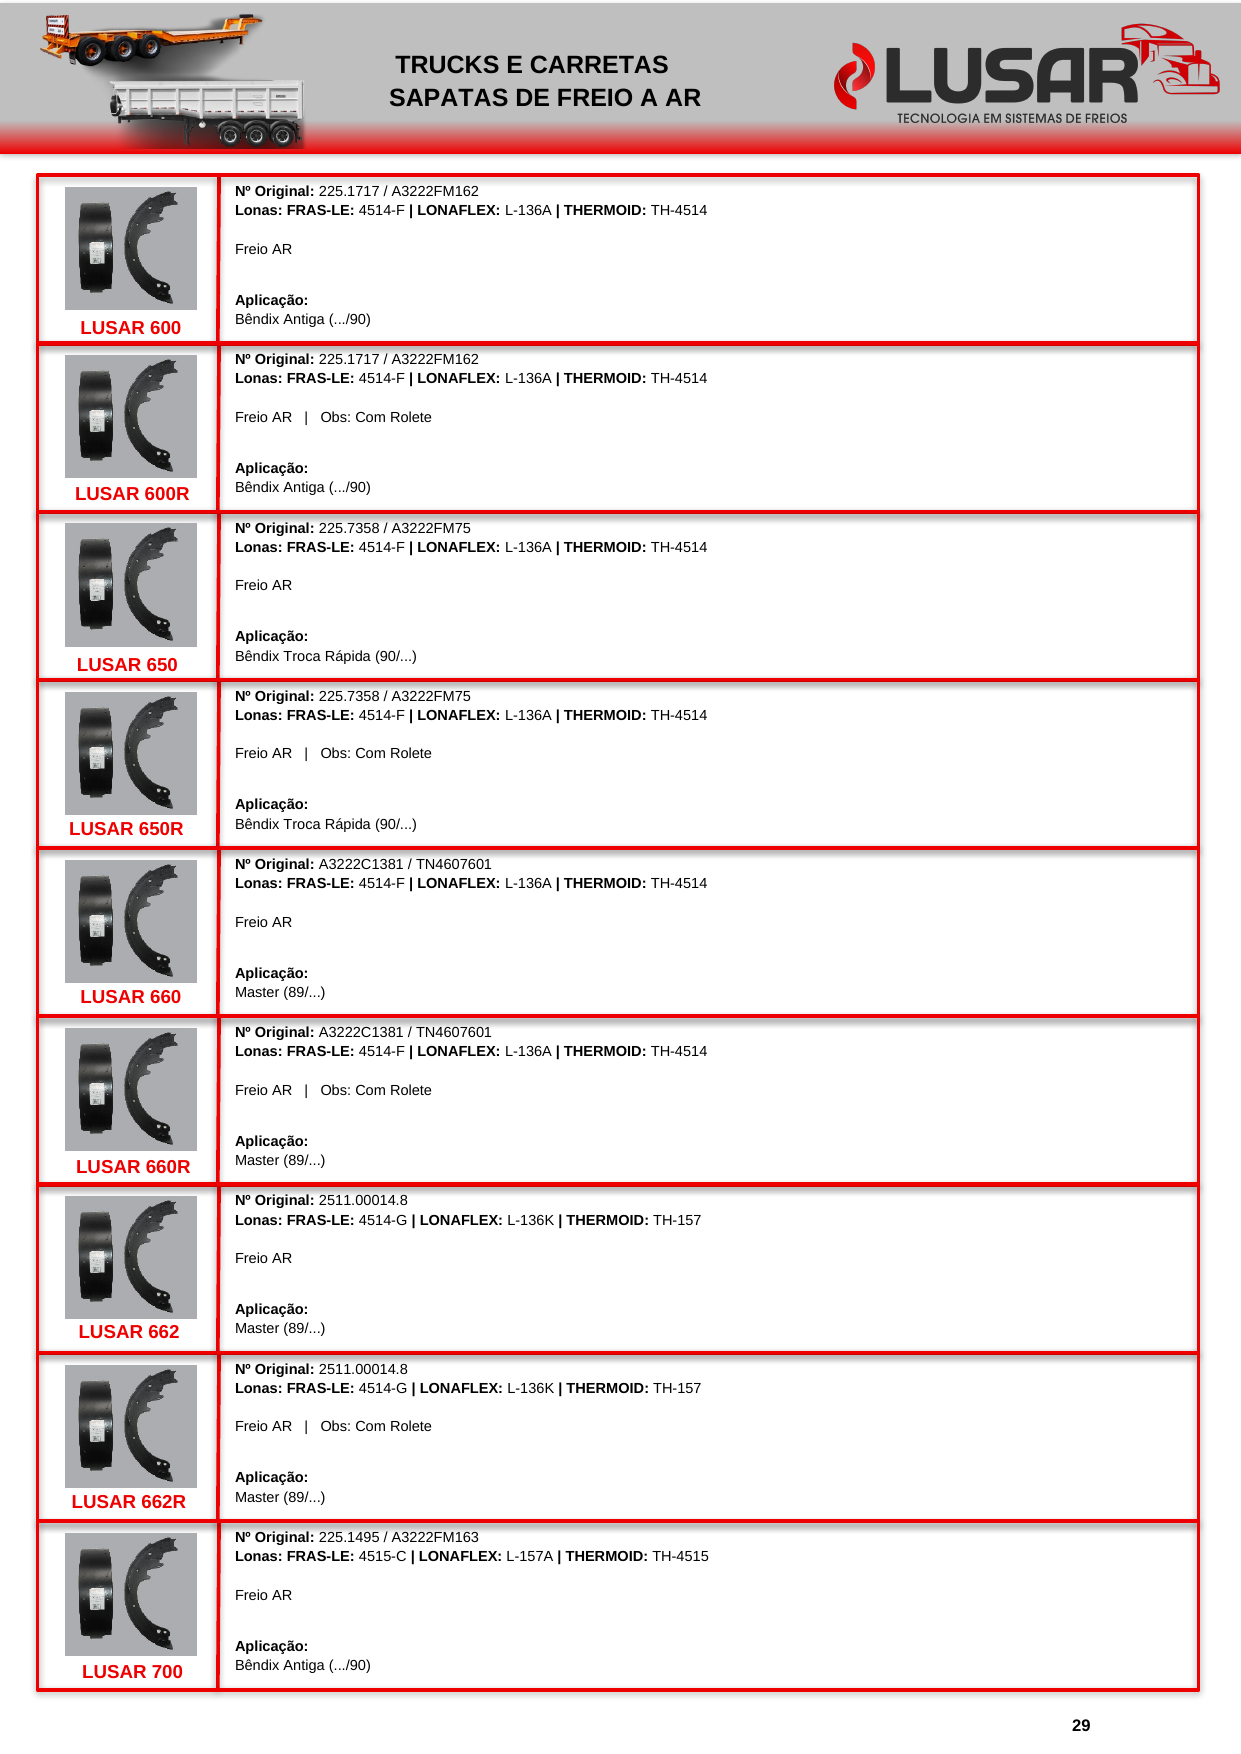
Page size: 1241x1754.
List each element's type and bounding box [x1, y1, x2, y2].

picture [65, 187, 197, 310]
picture [65, 1196, 197, 1319]
picture [65, 692, 197, 815]
picture [65, 523, 197, 647]
picture [65, 1365, 197, 1488]
picture [65, 1028, 197, 1151]
picture [65, 355, 197, 478]
picture [17, 9, 332, 149]
picture [65, 860, 197, 983]
picture [834, 14, 1231, 123]
picture [65, 1533, 197, 1656]
